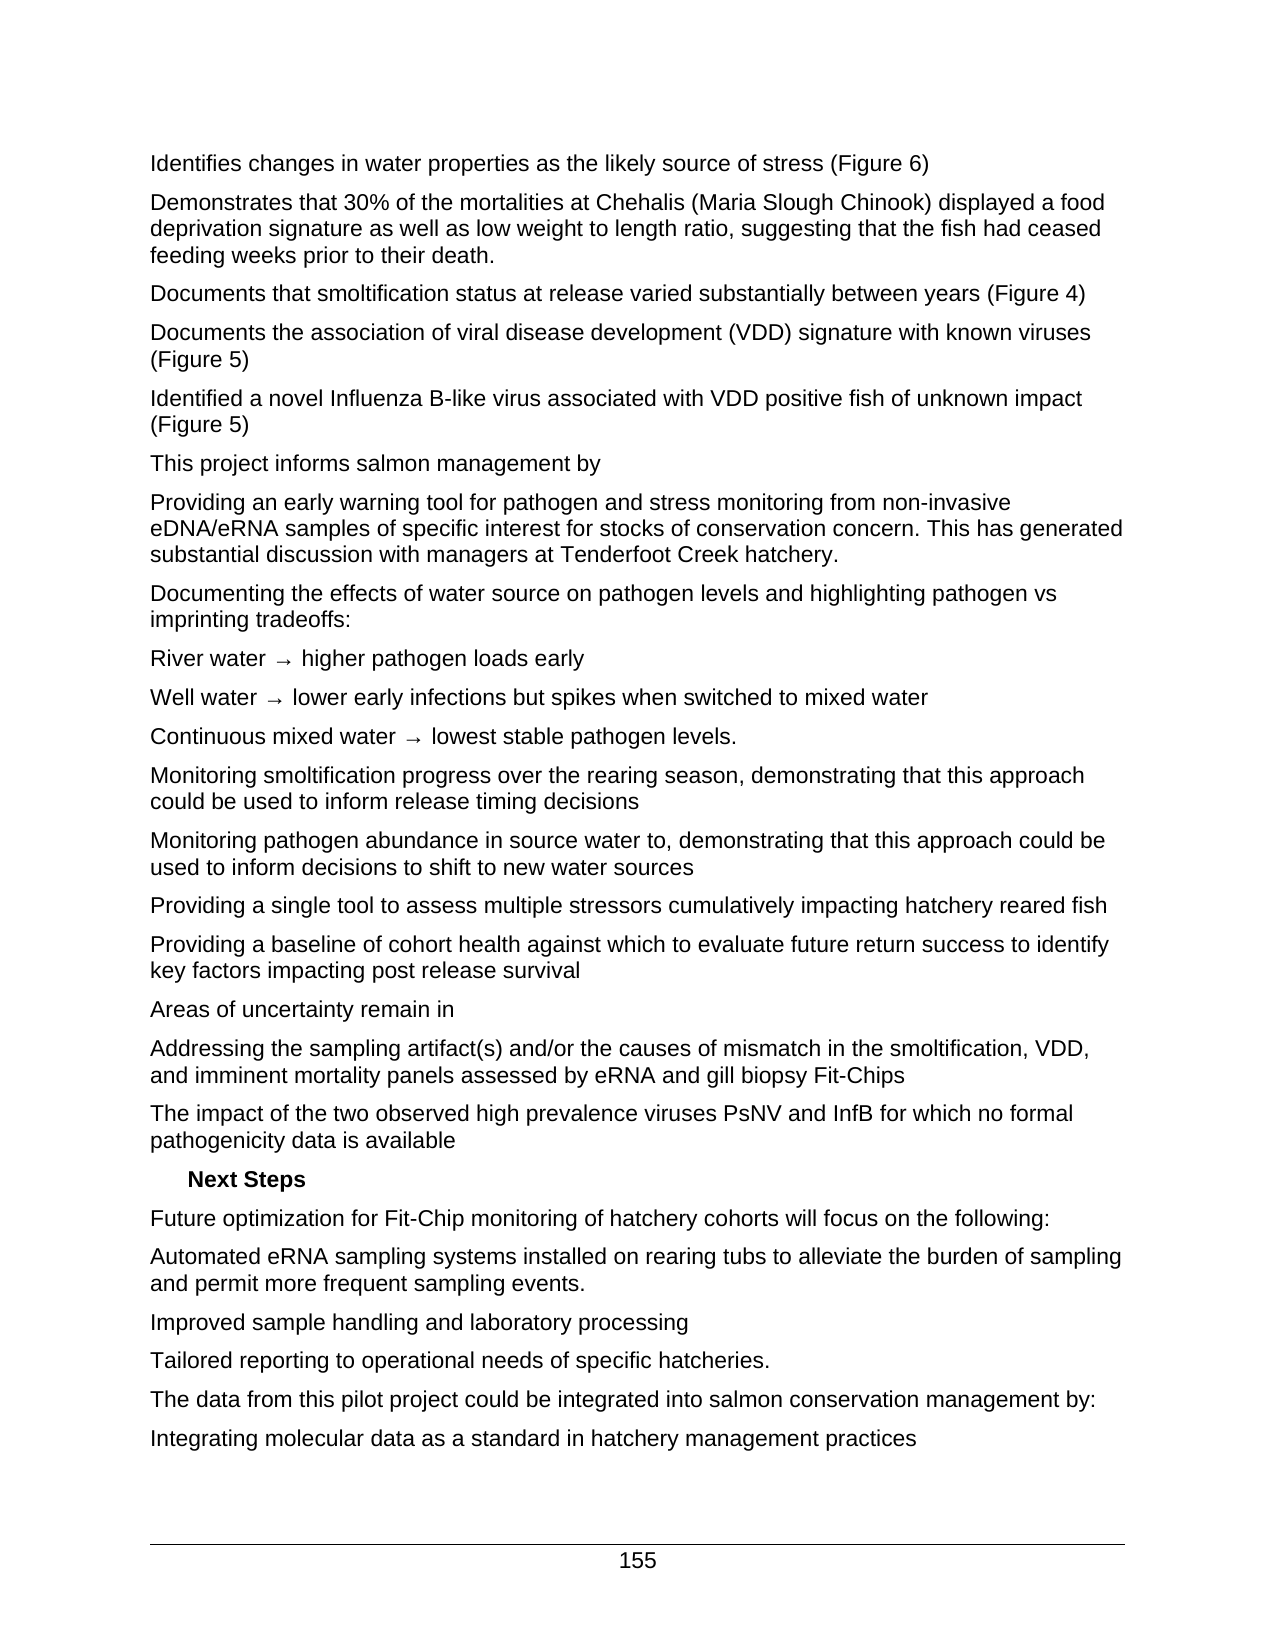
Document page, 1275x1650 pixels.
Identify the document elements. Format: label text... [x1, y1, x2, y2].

text Improved sample handling and laboratory processing [150, 1308, 1125, 1335]
text Integrating molecular data as a standard in hatchery management practices [150, 1425, 1125, 1451]
text Addressing the sampling artifact(s) and/or the causes of mismatch in the smoltification, VDD, and imminent mortality panels assessed by eRNA and gill biopsy Fit-Chips [150, 1035, 1125, 1088]
text Well water → lower early infections but spikes when switched to mixed water [150, 684, 1125, 711]
text The data from this pilot project could be integrated into salmon conservation management by: [150, 1386, 1125, 1413]
text Monitoring smoltification progress over the rearing season, demonstrating that this approach could be used to inform release timing decisions [150, 762, 1125, 814]
text Documenting the effects of water source on pathogen levels and highlighting pathogen vs imprinting tradeoffs: [150, 580, 1125, 633]
text River water → higher pathogen loads early [150, 645, 1125, 672]
text Continuous mixed water → lowest stable pathogen levels. [150, 723, 1125, 749]
text This project informs salmon management by [150, 450, 1125, 476]
text The impact of the two observed high prevalence viruses PsNV and InfB for which no formal pathogenicity data is available [150, 1100, 1125, 1153]
text Monitoring pathogen abundance in source water to, demonstrating that this approach could be used to inform decisions to shift to new water sources [150, 827, 1125, 880]
text Areas of uncertainty remain in [150, 996, 1125, 1023]
text Documents the association of viral disease development (VDD) signature with known viruses (Figure 5) [150, 319, 1125, 372]
text Future optimization for Fit-Chip monitoring of hatchery cohorts will focus on the following: [150, 1204, 1125, 1231]
text Providing a baseline of cohort health against which to evaluate future return success to identify key factors impacting post release survival [150, 931, 1125, 984]
text Identifies changes in water properties as the likely source of stress (Figure 6) [150, 150, 1125, 176]
text Providing an early warning tool for pathogen and stress monitoring from non-invasive eDNA/eRNA samples of specific interest for stocks of conservation concern. This has generated substantial discussion with managers at Tenderfoot Creek hatchery. [150, 488, 1125, 568]
text Automated eRNA sampling systems installed on rearing tubs to alleviate the burden of sampling and permit more frequent sampling events. [150, 1243, 1125, 1296]
text Documents that smoltification status at release varied substantially between years (Figure 4) [150, 280, 1125, 307]
text Tailored reporting to operational needs of specific hatcheries. [150, 1347, 1125, 1374]
subtitle Next Steps [187, 1166, 1125, 1192]
text Providing a single tool to assess multiple stressors cumulatively impacting hatchery reared fish [150, 892, 1125, 919]
text Demonstrates that 30% of the mortalities at Chehalis (Maria Slough Chinook) displayed a food deprivation signature as well as low weight to length ratio, suggesting that the fish had ceased feeding weeks prior to their death. [150, 189, 1125, 268]
text Identified a novel Influenza B-like virus associated with VDD positive fish of unknown impact (Figure 5) [150, 384, 1125, 437]
